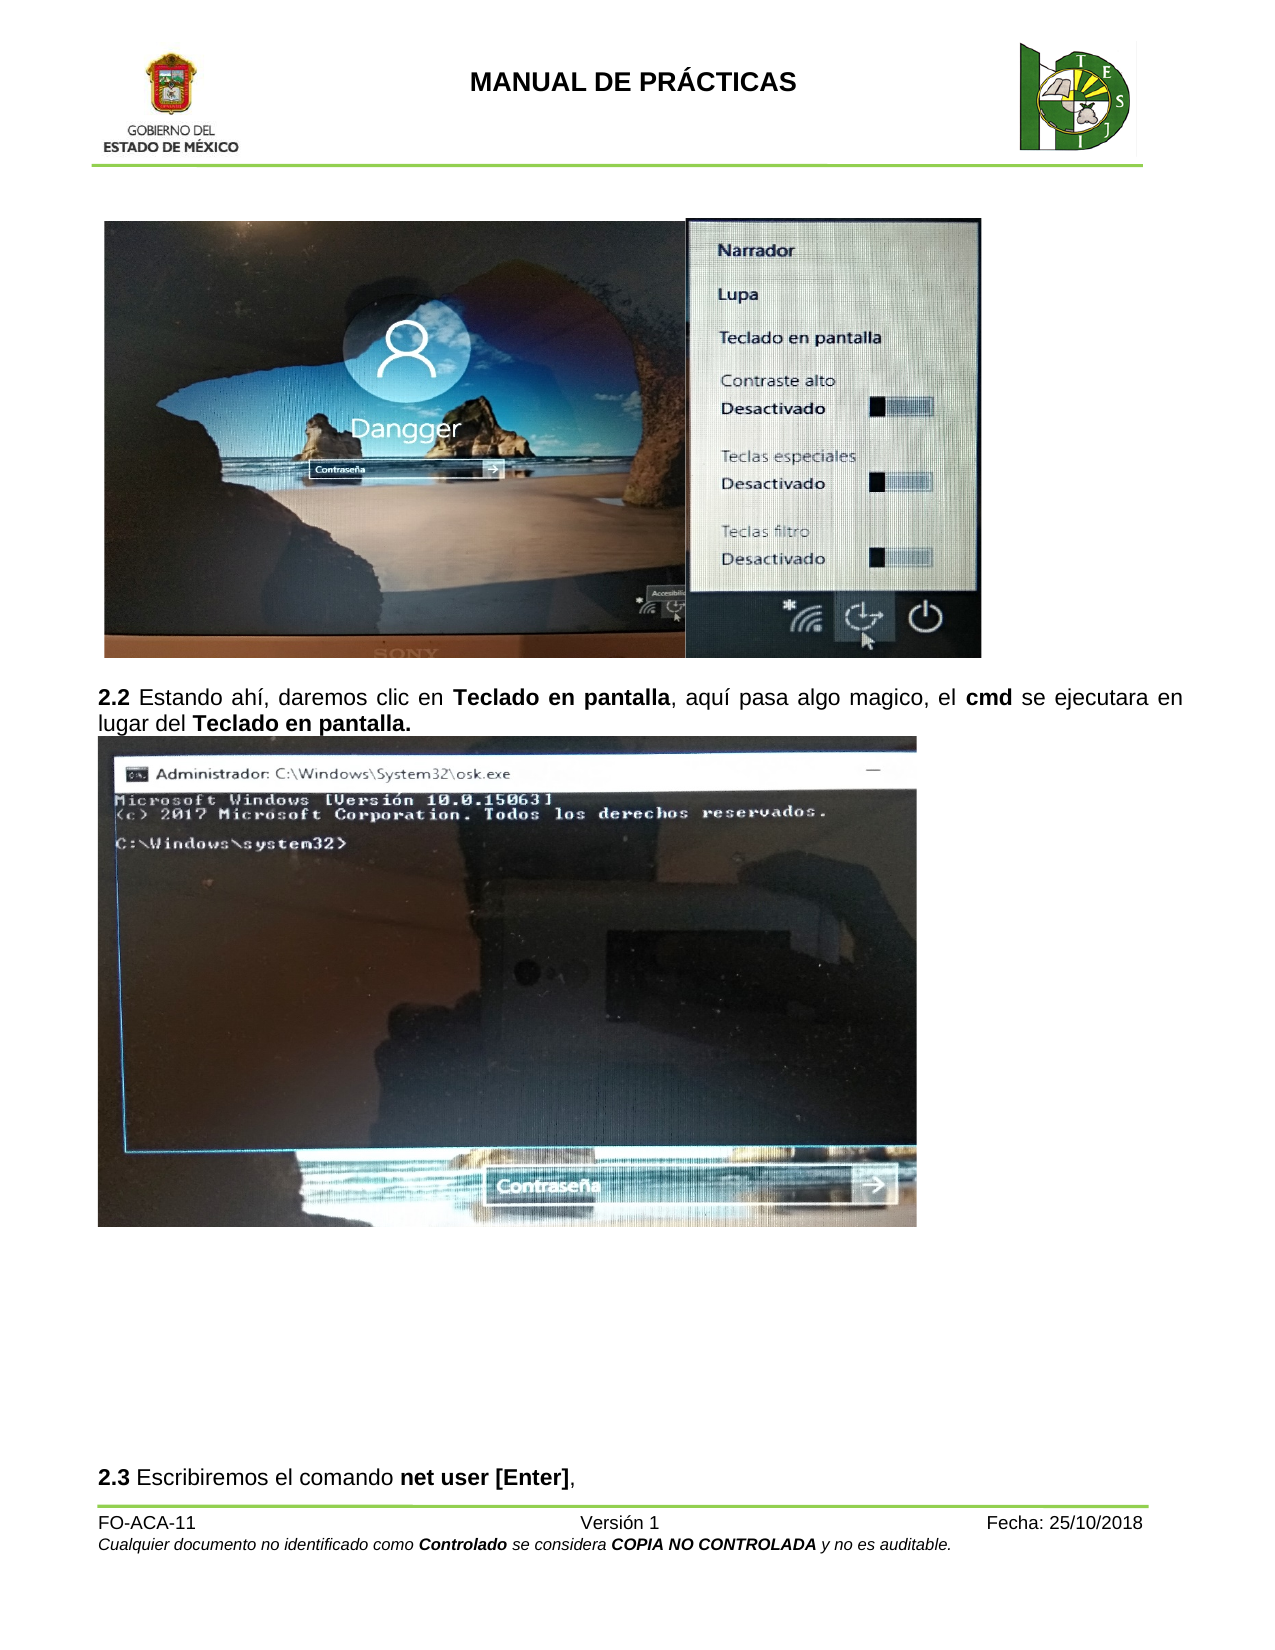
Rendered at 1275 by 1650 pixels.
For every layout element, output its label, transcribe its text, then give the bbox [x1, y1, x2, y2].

picture [95, 42, 241, 161]
text 2.2 Estando ahí, daremos clic en Teclado en pantalla, aquí pasa algo magico, el cmd se ejecutara en lugar del Teclado en pantalla. [98, 683, 1183, 736]
picture [97, 736, 917, 1227]
picture [104, 218, 982, 658]
text 2.3 Escribiremos el comando net user [Enter], [98, 1464, 1183, 1490]
picture [1018, 41, 1137, 157]
